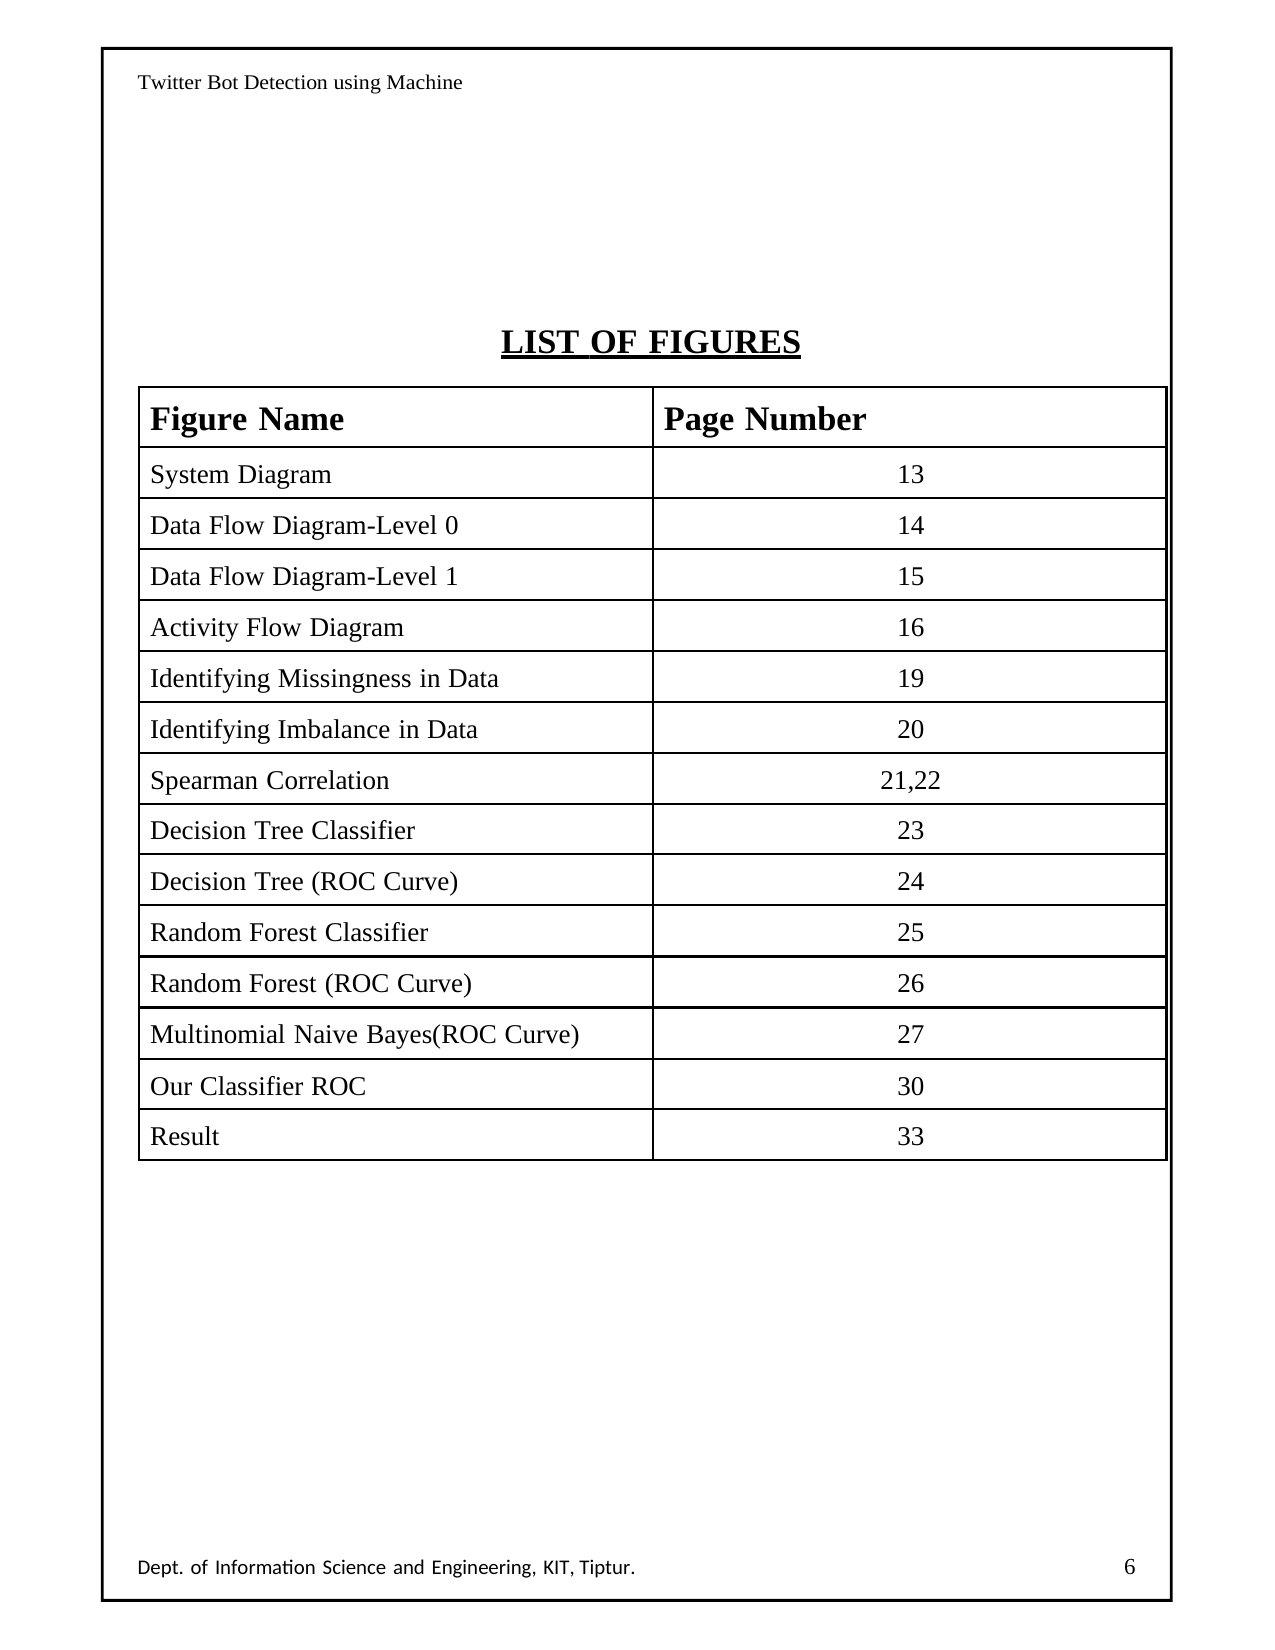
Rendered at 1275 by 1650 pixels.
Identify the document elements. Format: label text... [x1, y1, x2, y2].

table_cell 23 [654, 805, 1165, 853]
table_cell Identifying Missingness in Data [140, 652, 652, 701]
table_cell Spearman Correlation [140, 754, 652, 802]
table_cell 24 [654, 855, 1165, 904]
table_cell 25 [654, 906, 1165, 955]
table_cell 13 [654, 448, 1165, 497]
table_cell 30 [654, 1060, 1165, 1108]
table_cell 26 [654, 958, 1165, 1006]
table_cell Decision Tree Classifier [140, 805, 652, 853]
table_cell 20 [654, 703, 1165, 752]
table_header Figure Name [140, 388, 652, 446]
table_cell Random Forest Classifier [140, 906, 652, 955]
table_cell Decision Tree (ROC Curve) [140, 855, 652, 904]
table_cell 16 [654, 601, 1165, 650]
table_cell System Diagram [140, 448, 652, 497]
table_cell Data Flow Diagram-Level 1 [140, 550, 652, 599]
table_cell 15 [654, 550, 1165, 599]
table_cell 21,22 [654, 754, 1165, 802]
table_header Page Number [654, 388, 1165, 446]
table_cell Data Flow Diagram-Level 0 [140, 499, 652, 548]
table_cell Identifying Imbalance in Data [140, 703, 652, 752]
subtitle LIST OF FIGURES [135, 321, 1166, 360]
table_cell Activity Flow Diagram [140, 601, 652, 650]
table_cell Multinomial Naive Bayes(ROC Curve) [140, 1009, 652, 1057]
table_cell Result [140, 1110, 652, 1159]
table_cell Our Classifier ROC [140, 1060, 652, 1108]
table_cell 19 [654, 652, 1165, 701]
table_cell Random Forest (ROC Curve) [140, 958, 652, 1006]
table_cell 33 [654, 1110, 1165, 1159]
table_cell 14 [654, 499, 1165, 548]
table_cell 27 [654, 1009, 1165, 1057]
